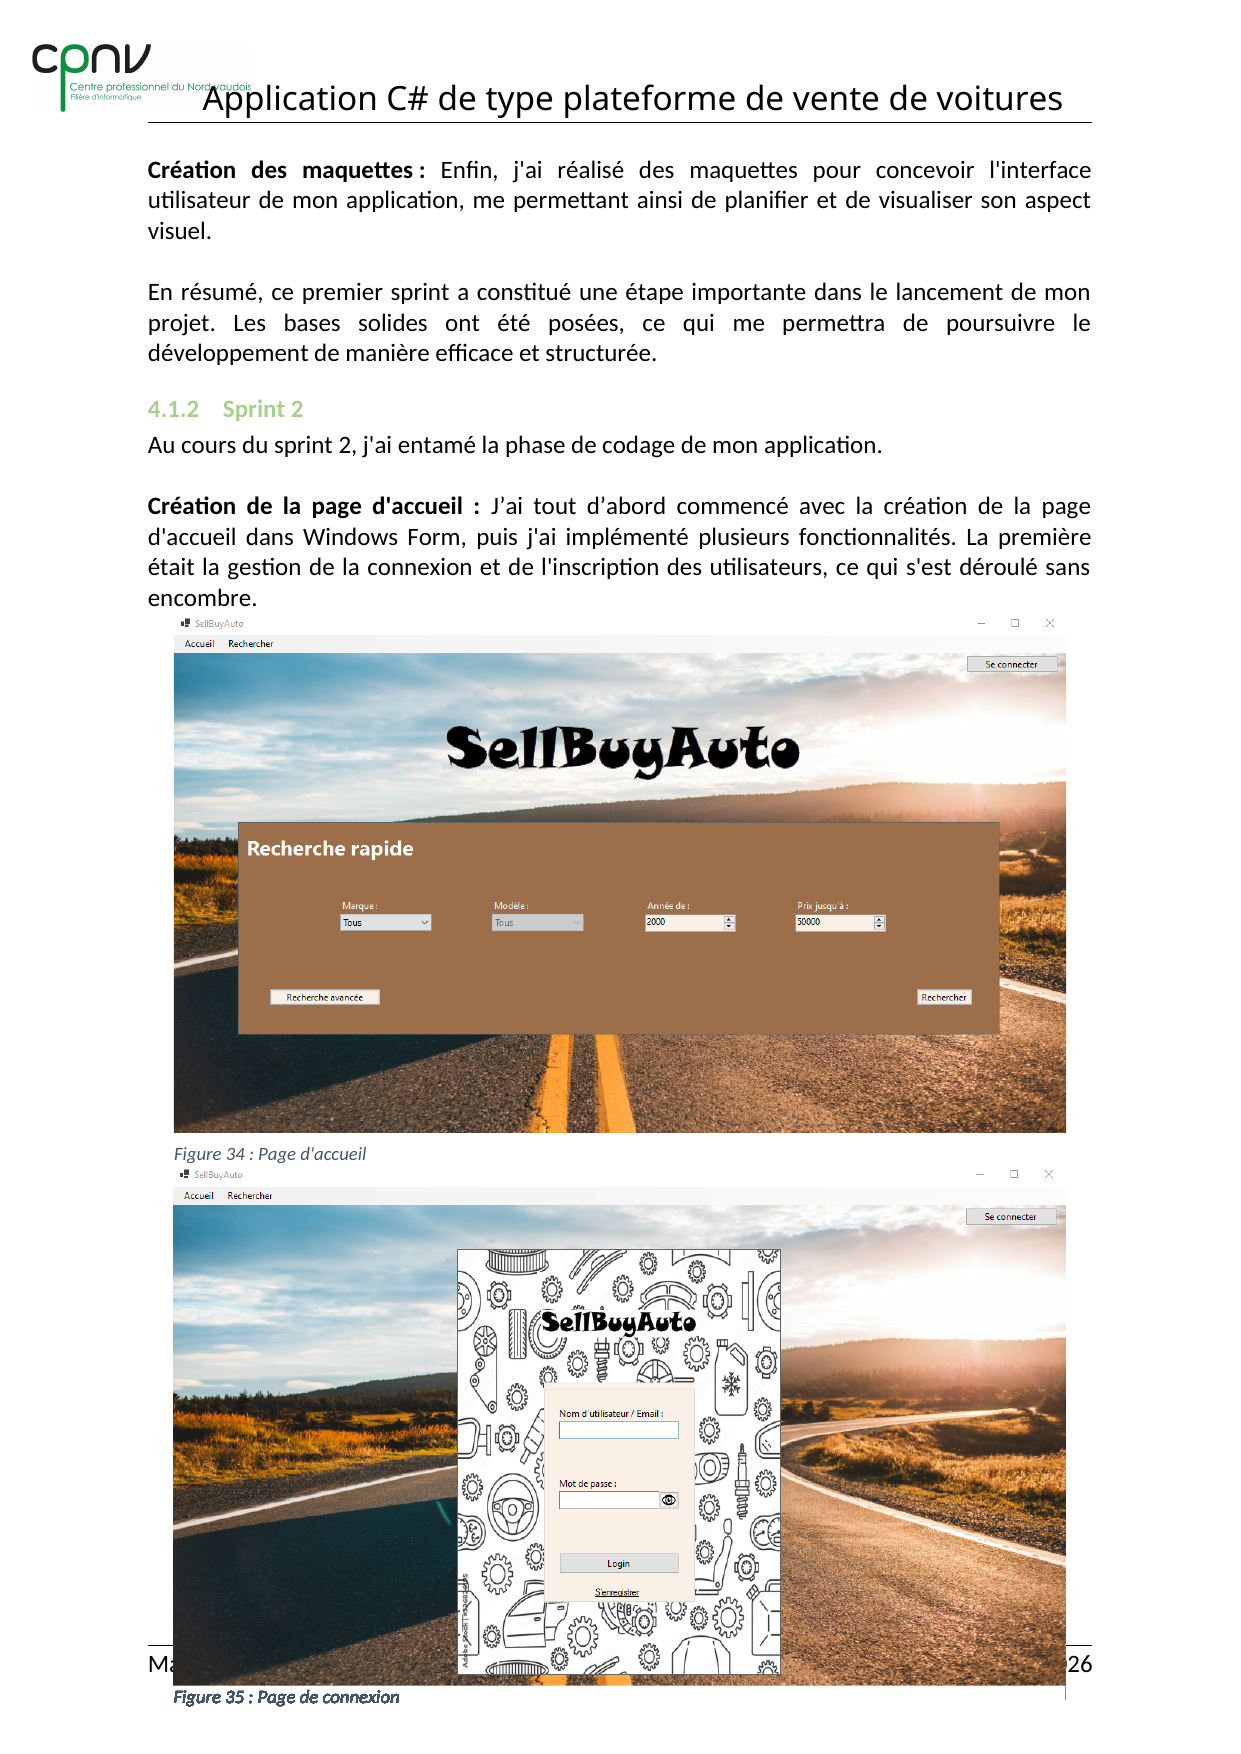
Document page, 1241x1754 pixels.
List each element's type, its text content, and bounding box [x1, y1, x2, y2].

picture [229, 94, 239, 108]
picture [173, 612, 1067, 1133]
picture [32, 44, 251, 112]
text Au cours du sprint 2, j'ai entamé la phase de codage de mon application. [148, 429, 1092, 460]
text En résumé, ce premier sprint a constitué une étape importante dans le lancement de mon projet. Les bases solides ont été posées, ce qui me permettra de poursuivre le développement de manière efficace et structurée. [148, 276, 1092, 368]
picture [173, 1163, 1066, 1685]
text Création de la page d'accueil : J’ai tout d’abord commencé avec la création de la page d'accueil dans Windows Form, puis j'ai implémenté plusieurs fonctionnalités. La première était la gestion de la connexion et de l'inscription des utilisateurs, ce qui s'est déroulé sans encombre. [148, 491, 1092, 613]
text Création des maquettes : Enfin, j'ai réalisé des maquettes pour concevoir l'interface utilisateur de mon application, me permettant ainsi de planifier et de visualiser son aspect visuel. [148, 154, 1092, 246]
subtitle Sprint 2 [148, 393, 1092, 423]
